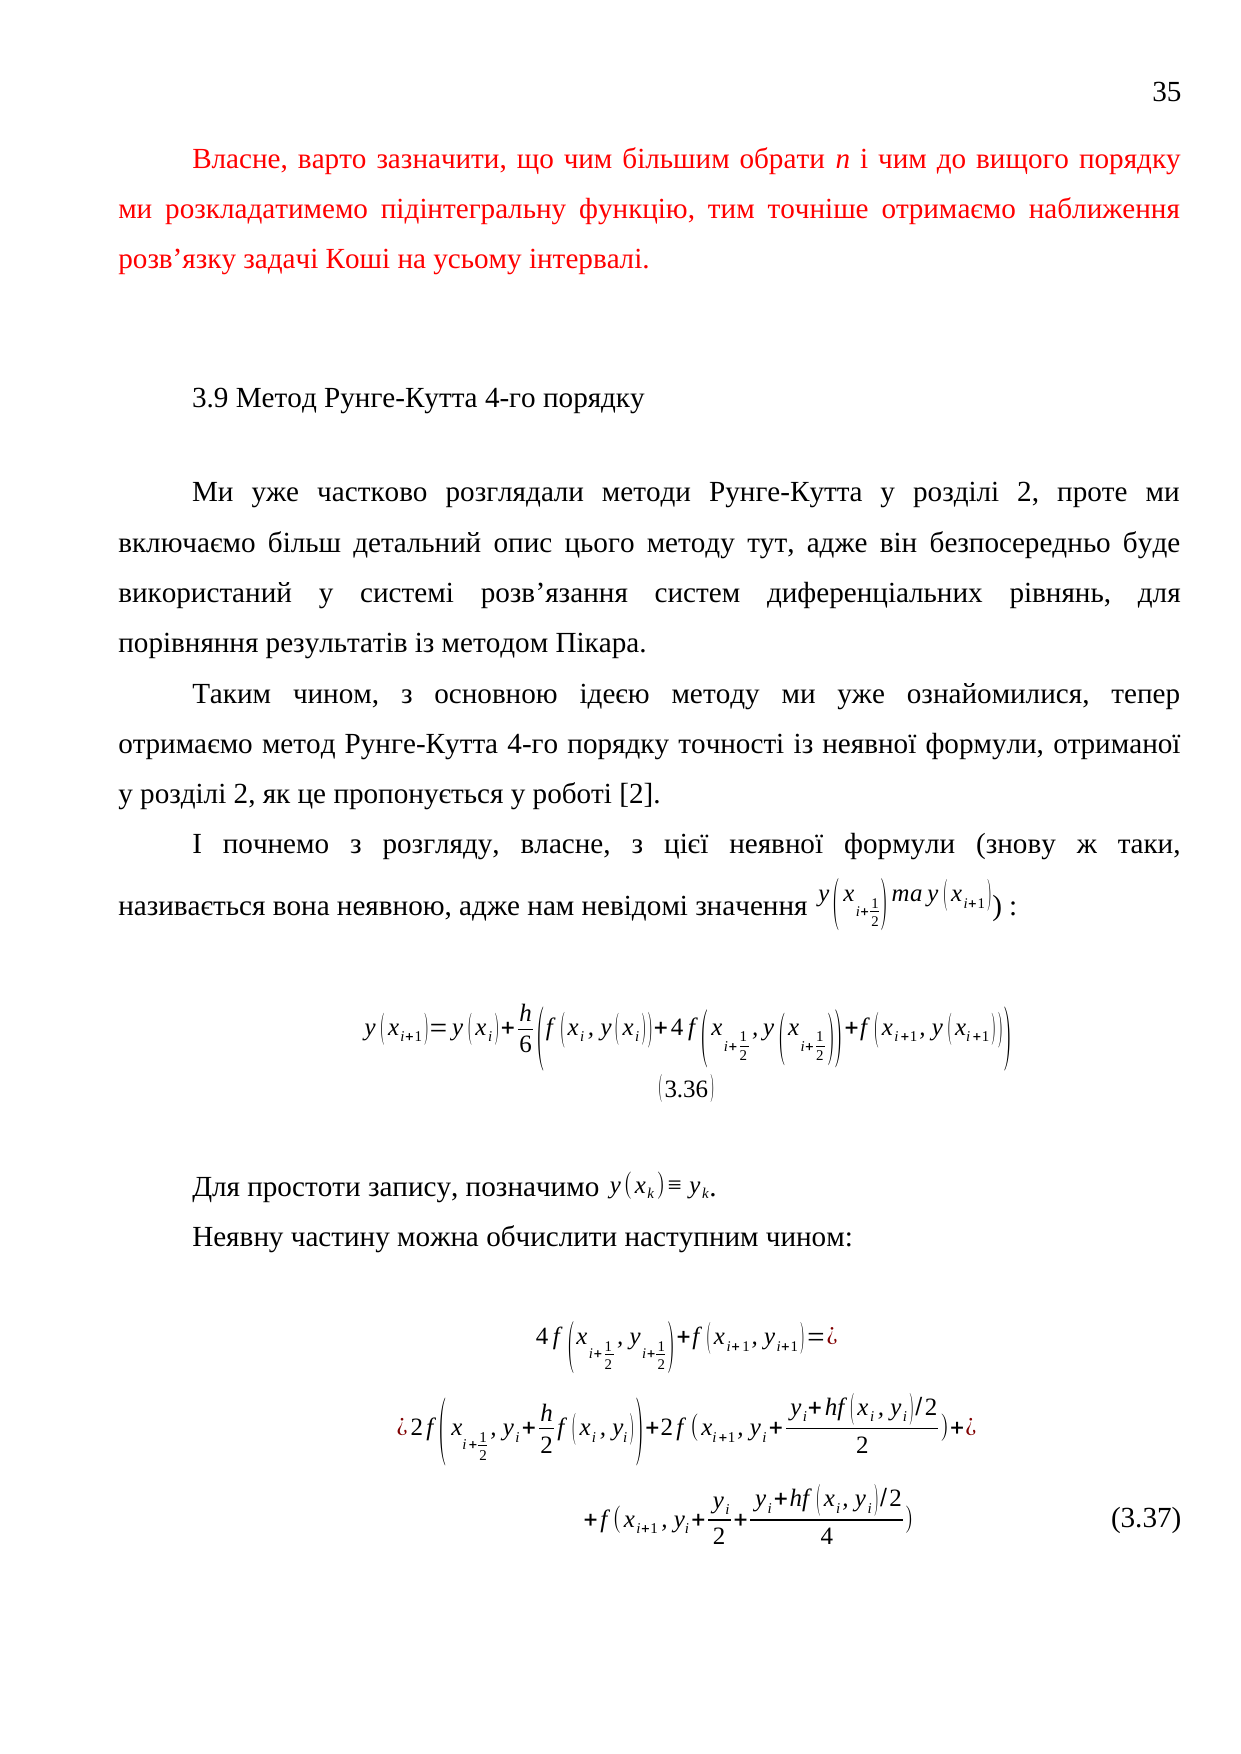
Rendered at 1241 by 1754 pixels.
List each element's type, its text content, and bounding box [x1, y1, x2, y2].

text І почнемо з розгляду, власне, з цієї неявної формули (знову ж таки, називається вона неявною, адже нам невідомі значення ) : [118, 827, 1181, 932]
subtitle 3.9 Метод Рунге-Кутта 4-го порядку [118, 380, 1181, 413]
text Таким чином, з основною ідеєю методу ми уже ознайомилися, тепер отримаємо метод Рунге-Кутта 4-го порядку точності із неявної формули, отриманої у розділі 2, як це пропонується у роботі [2]. [118, 676, 1181, 810]
text Неявну частину можна обчислити наступним чином: [118, 1219, 1181, 1253]
text Власне, варто зазначити, що чим більшим обрати n і чим до вищого порядку ми розкладатимемо підінтегральну функцію, тим точніше отримаємо наближення розв’язку задачі Коші на усьому інтервалі. [118, 141, 1181, 275]
text Ми уже частково розглядали методи Рунге-Кутта у розділі 2, проте ми включаємо більш детальний опис цього методу тут, адже він безпосередньо буде використаний у системі розв’язання систем диференціальних рівнянь, для порівняння результатів із методом Пікара. [118, 474, 1181, 659]
text (3.37) [118, 1483, 1181, 1549]
text Для простоти запису, позначимо . [118, 1169, 1181, 1202]
